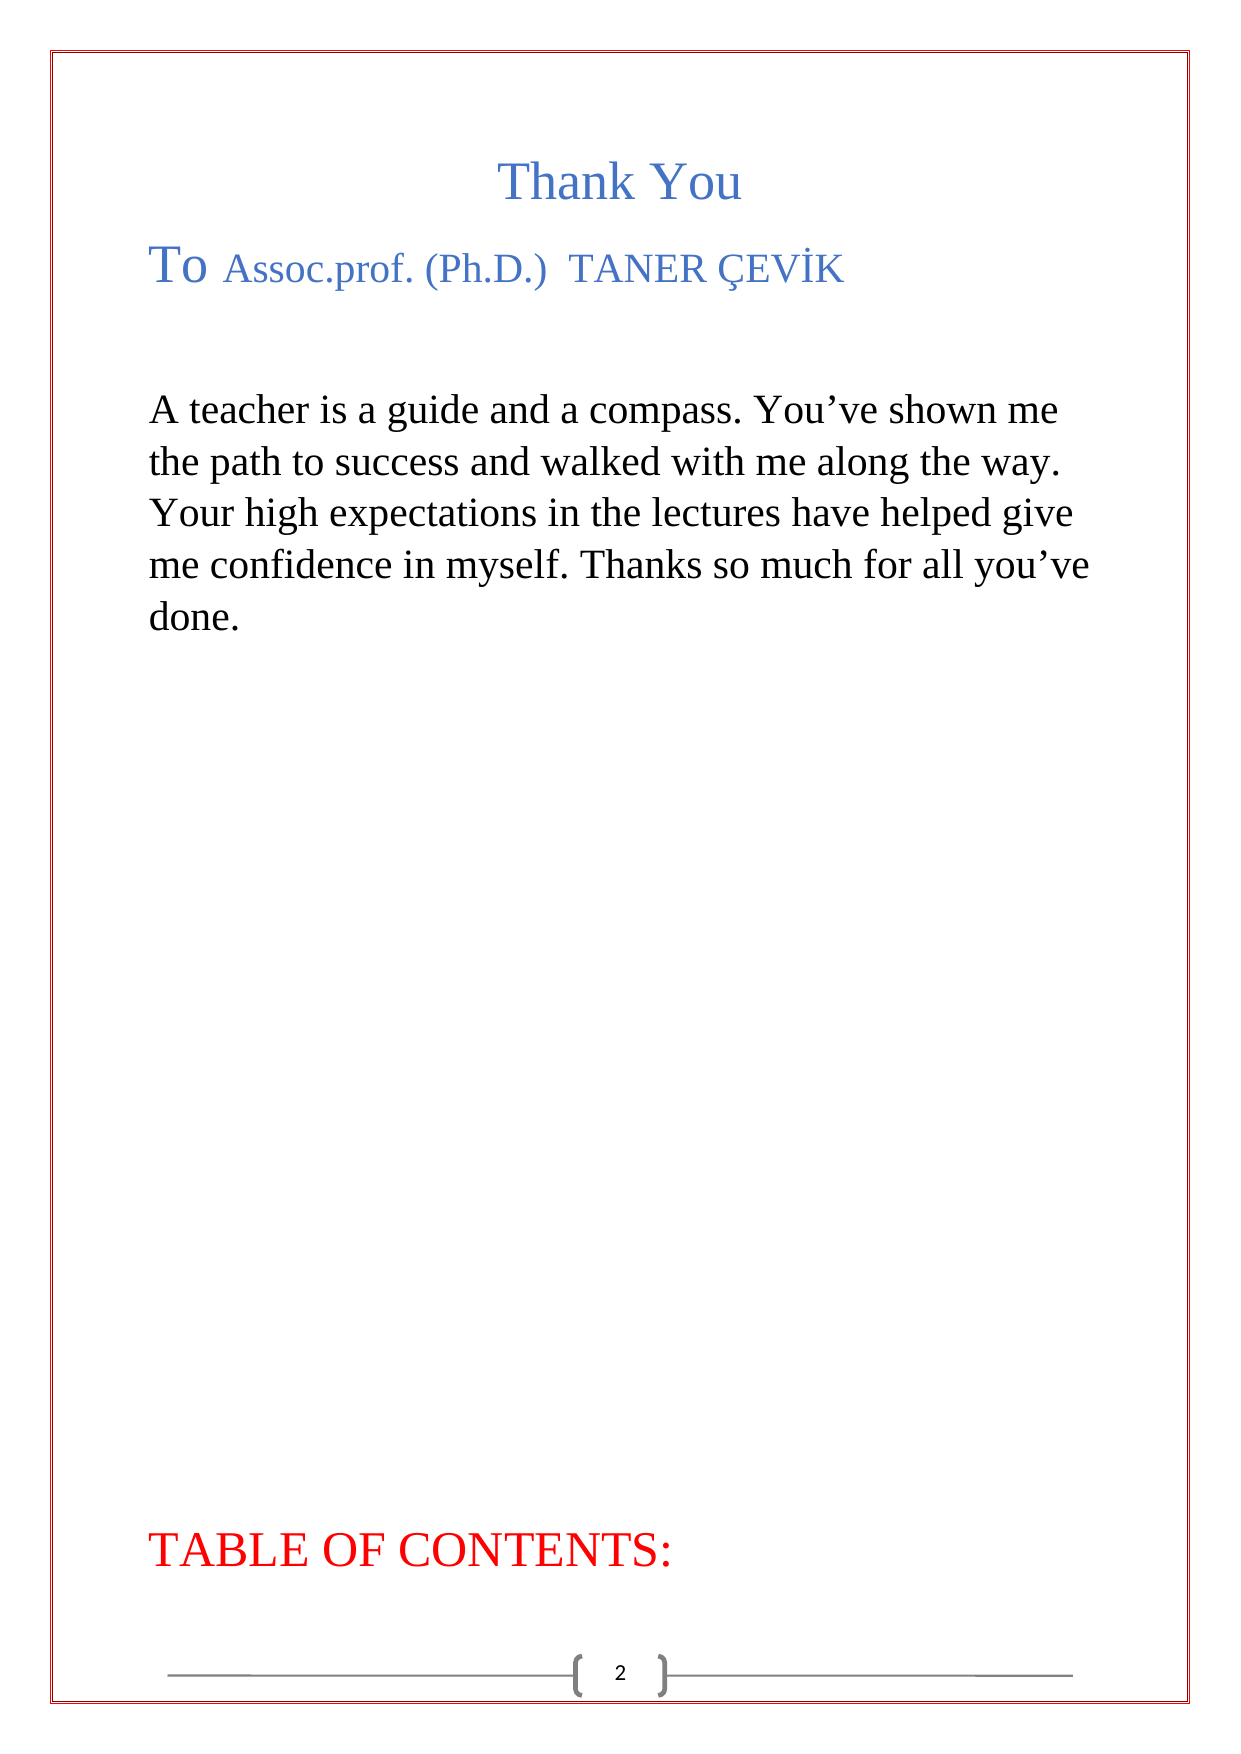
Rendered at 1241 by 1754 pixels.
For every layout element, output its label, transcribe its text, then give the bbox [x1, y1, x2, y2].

text TABLE OF CONTENTS: [148, 1520, 1092, 1578]
text To Assoc.prof. (Ph.D.) TANER ÇEVİK [148, 232, 1092, 295]
text Thank You [148, 148, 1092, 211]
text A teacher is a guide and a compass. You’ve shown me the path to success and walked with me along the way. Your high expectations in the lectures have helped give me confidence in myself. Thanks so much for all you’ve done. [148, 384, 1092, 639]
